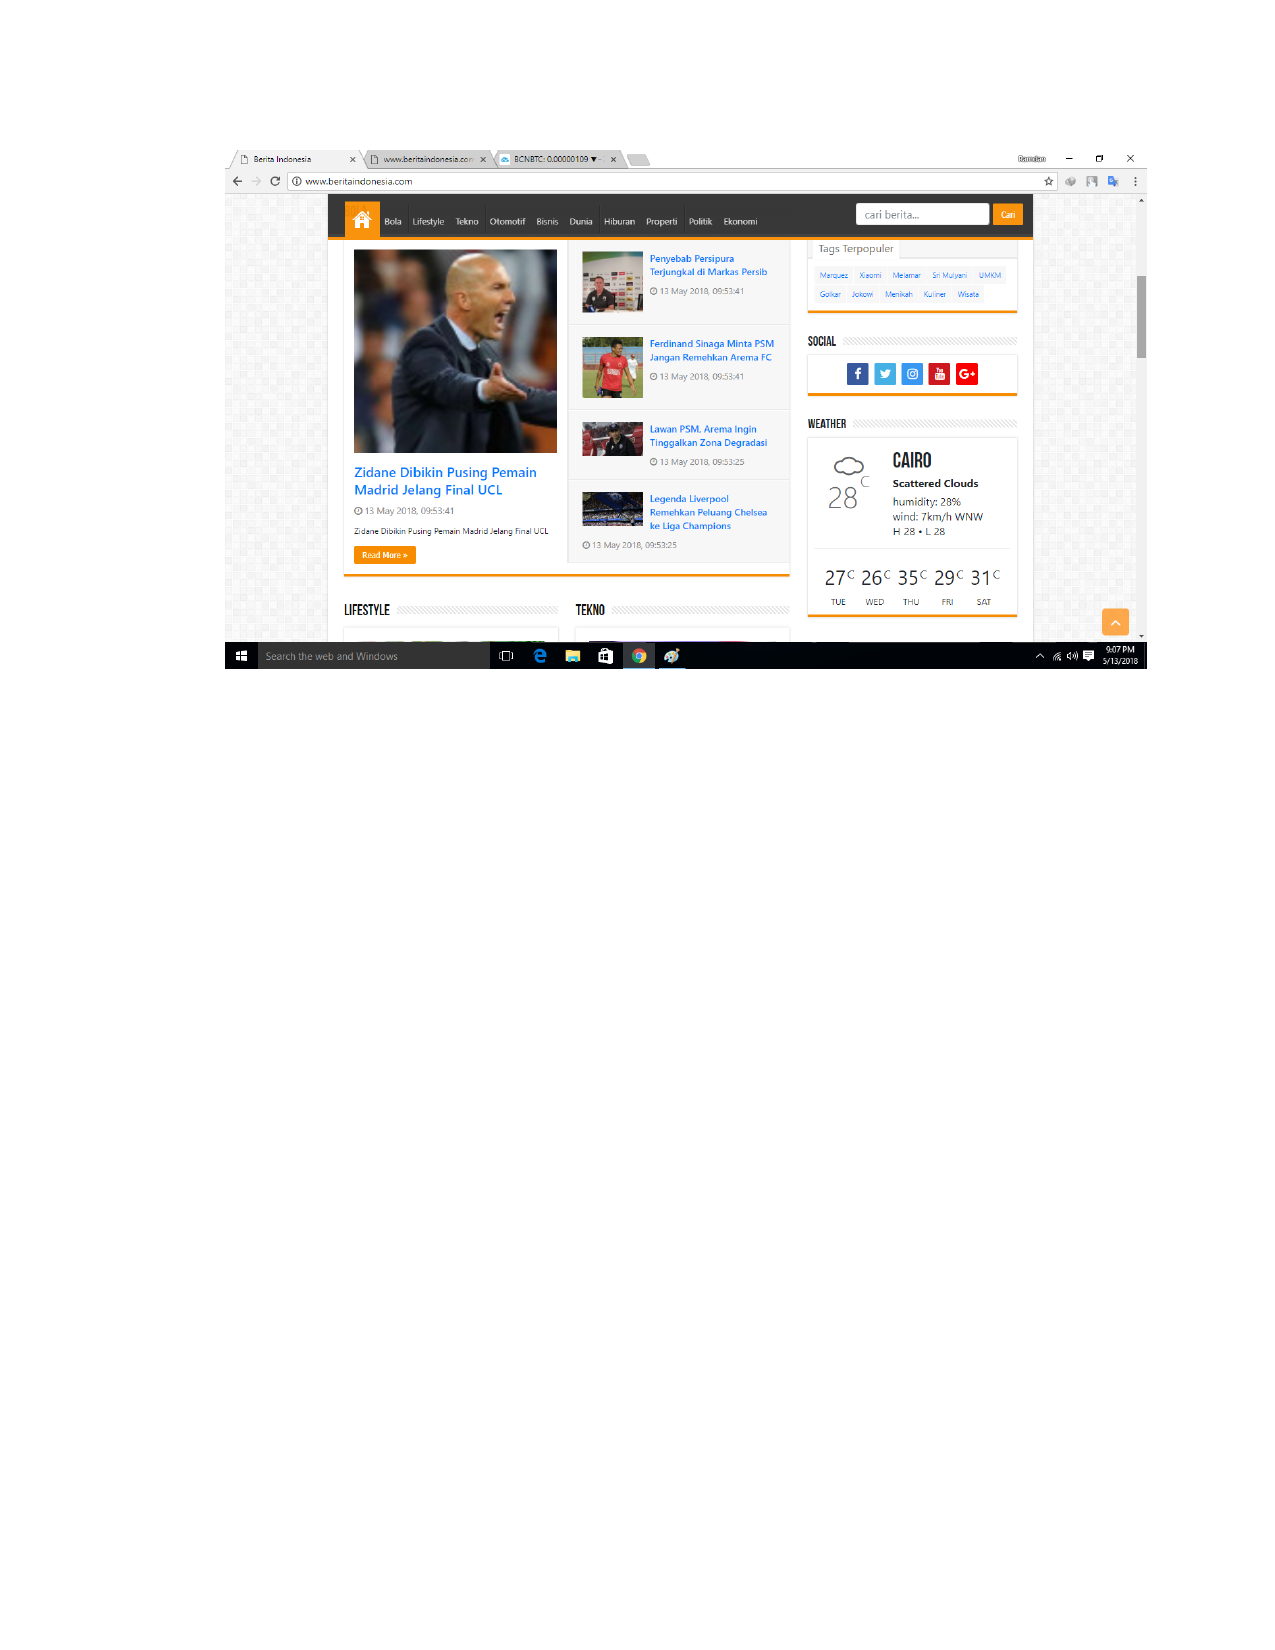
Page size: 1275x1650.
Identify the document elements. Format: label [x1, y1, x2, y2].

picture [225, 150, 1147, 669]
